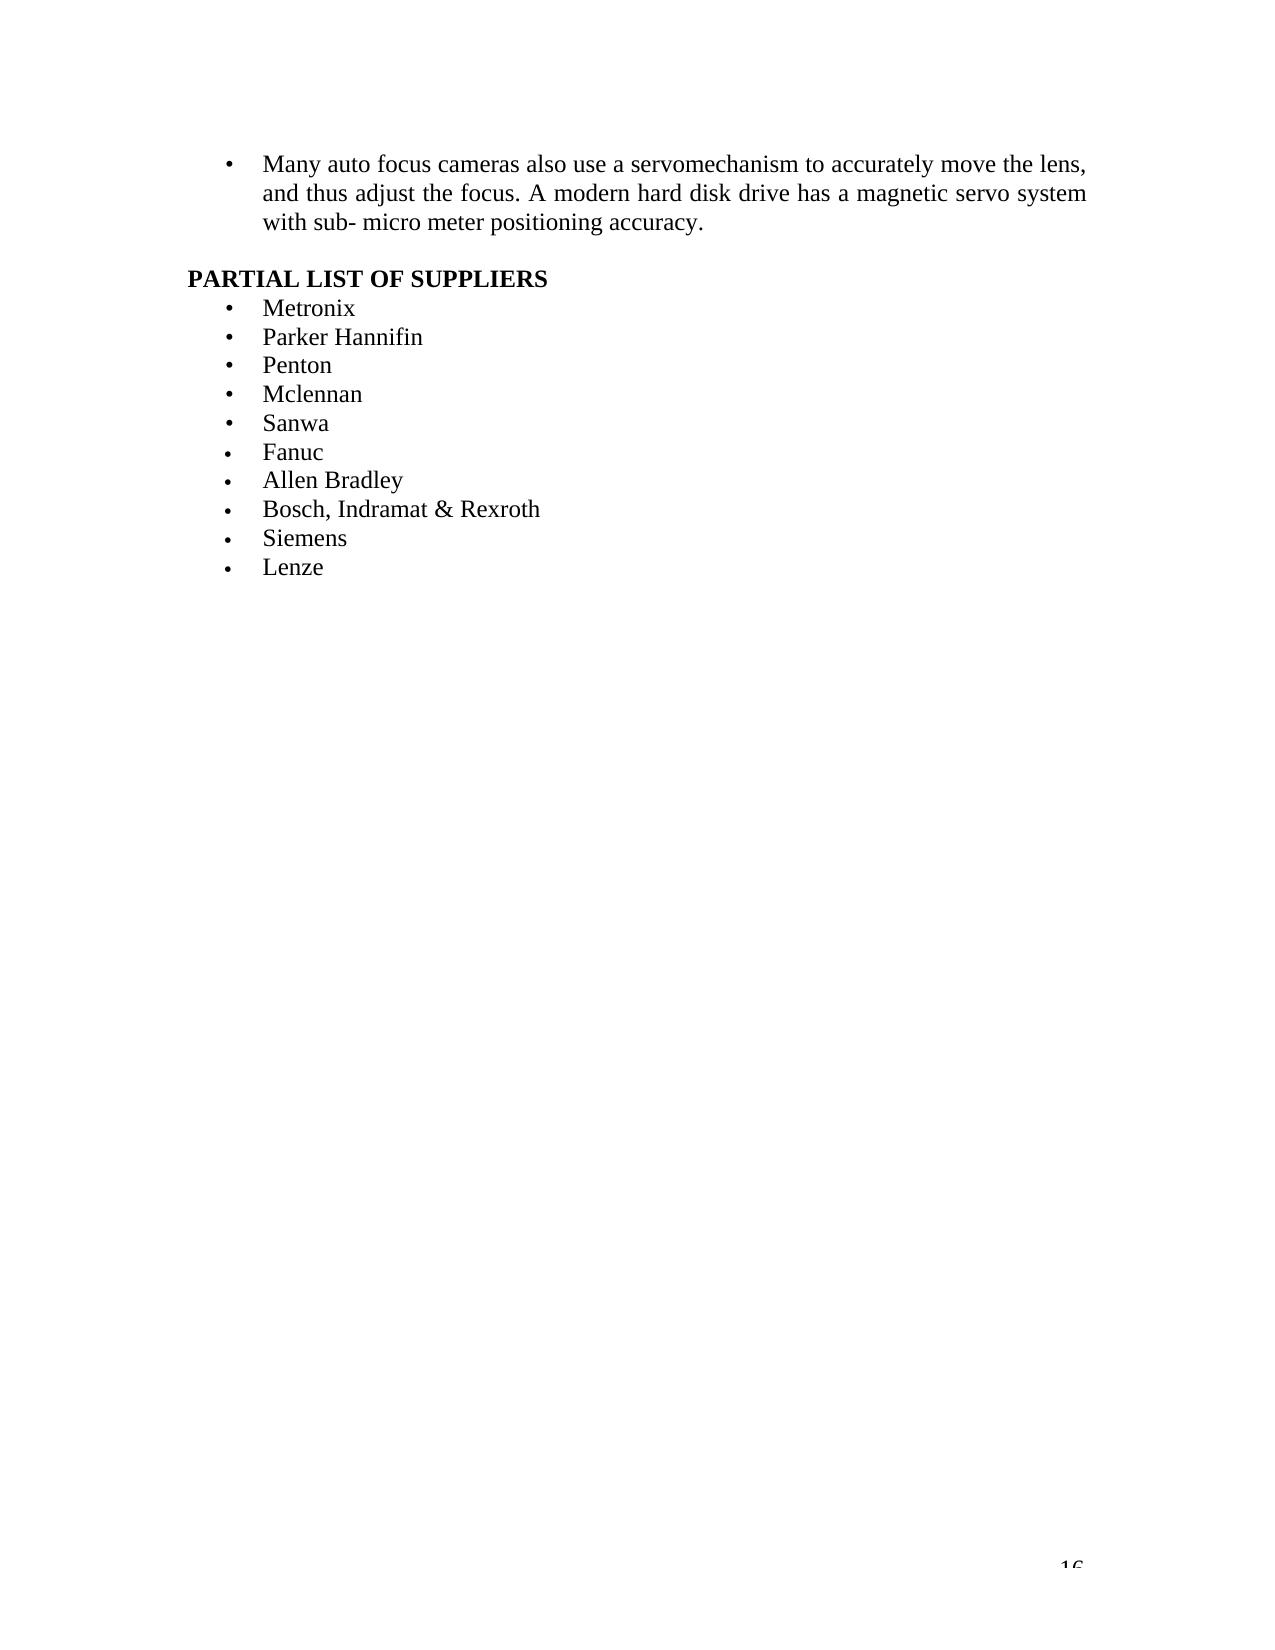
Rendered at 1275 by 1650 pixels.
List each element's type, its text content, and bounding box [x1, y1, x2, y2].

list Penton [225, 351, 1269, 379]
list Metronix [225, 293, 1269, 322]
list Many auto focus cameras also use a servomechanism to accurately move the lens, and thus adjust the focus. A modern hard disk drive has a magnetic servo system with sub- micro meter positioning accuracy. [225, 149, 1087, 235]
list Fanuc [225, 437, 1269, 466]
list Lenze [225, 552, 1269, 581]
list Allen Bradley [225, 466, 1269, 494]
subtitle PARTIAL LIST OF SUPPLIERS [187, 265, 1269, 293]
list Mclennan [225, 379, 1269, 408]
list Sanwa [225, 408, 1269, 437]
list Bosch, Indramat & Rexroth [225, 494, 1269, 523]
list Siemens [225, 523, 1269, 552]
list Parker Hannifin [225, 322, 1269, 351]
